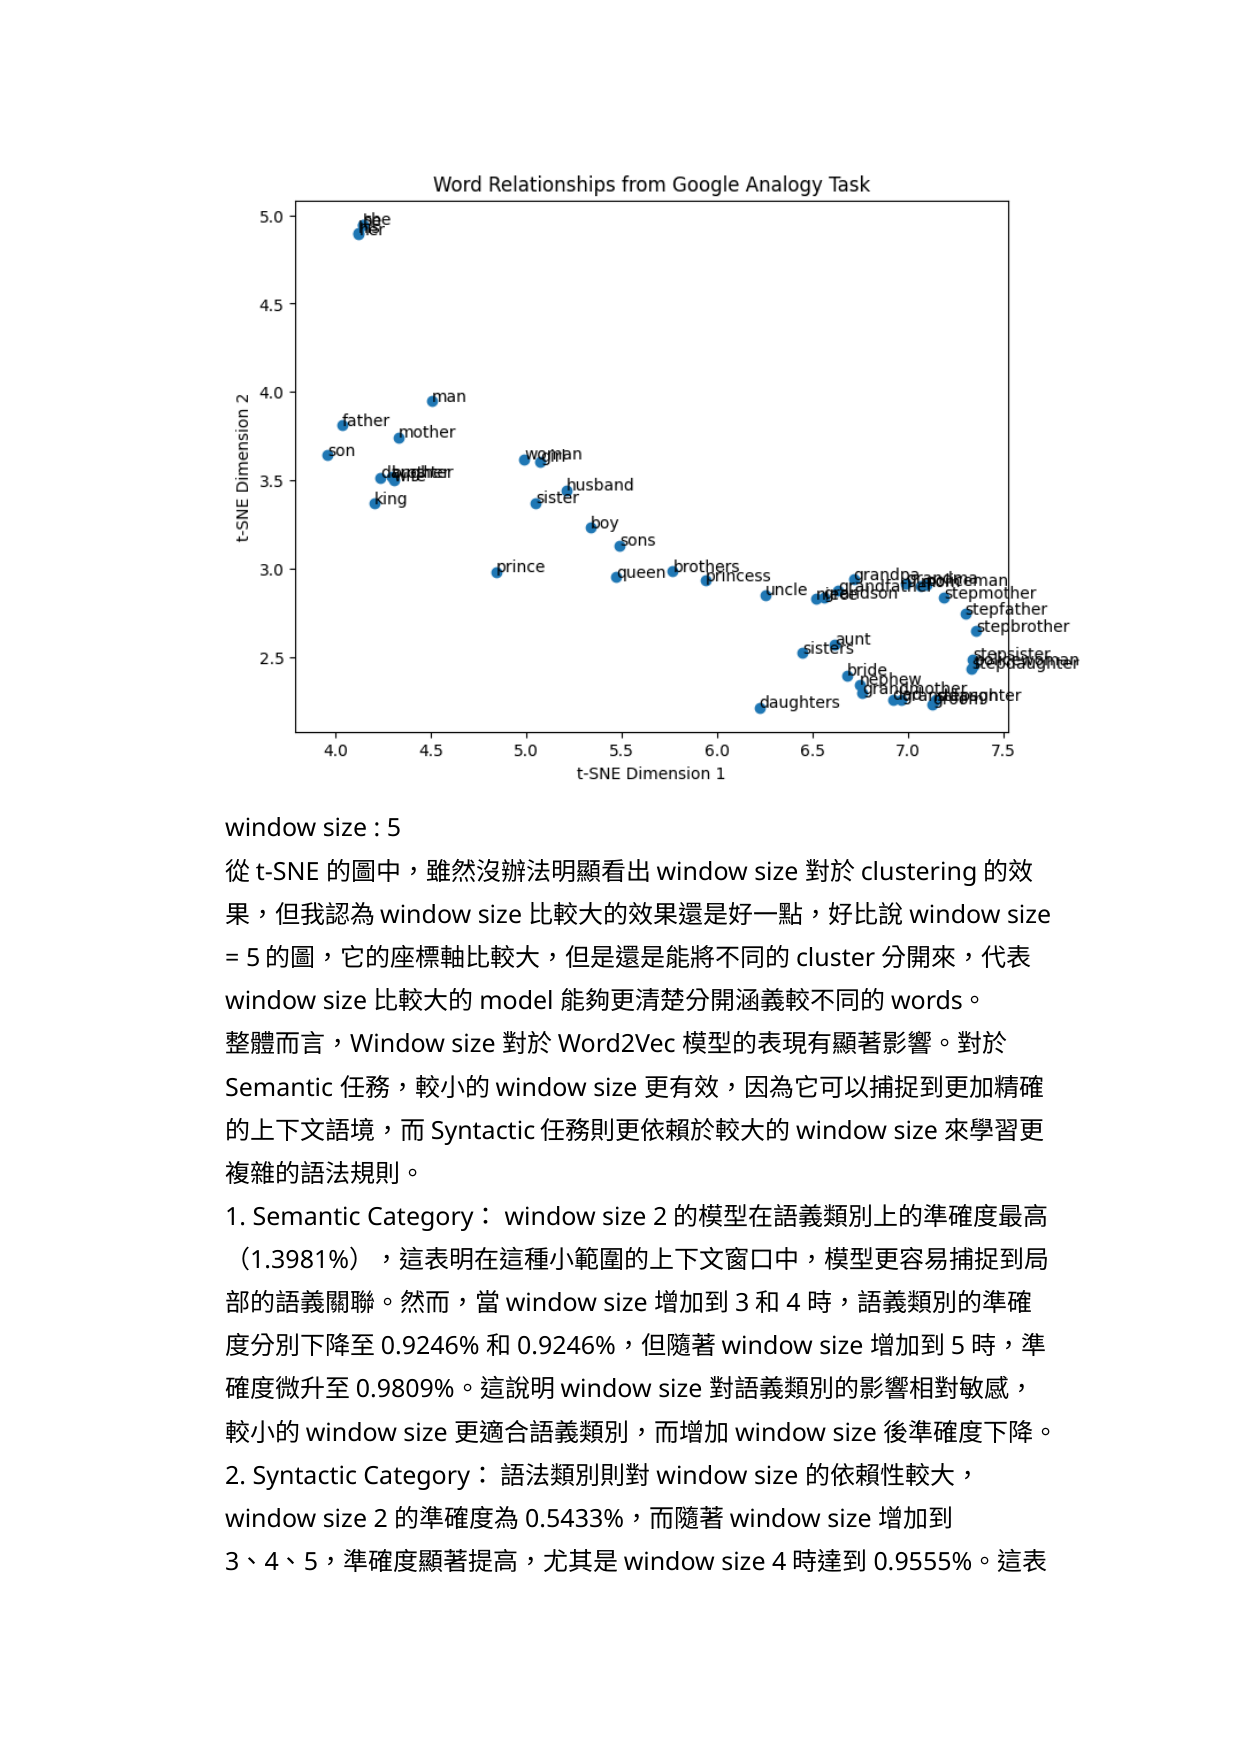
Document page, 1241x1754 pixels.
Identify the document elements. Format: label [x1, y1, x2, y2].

list [187, 164, 1053, 1578]
picture [225, 164, 1091, 793]
